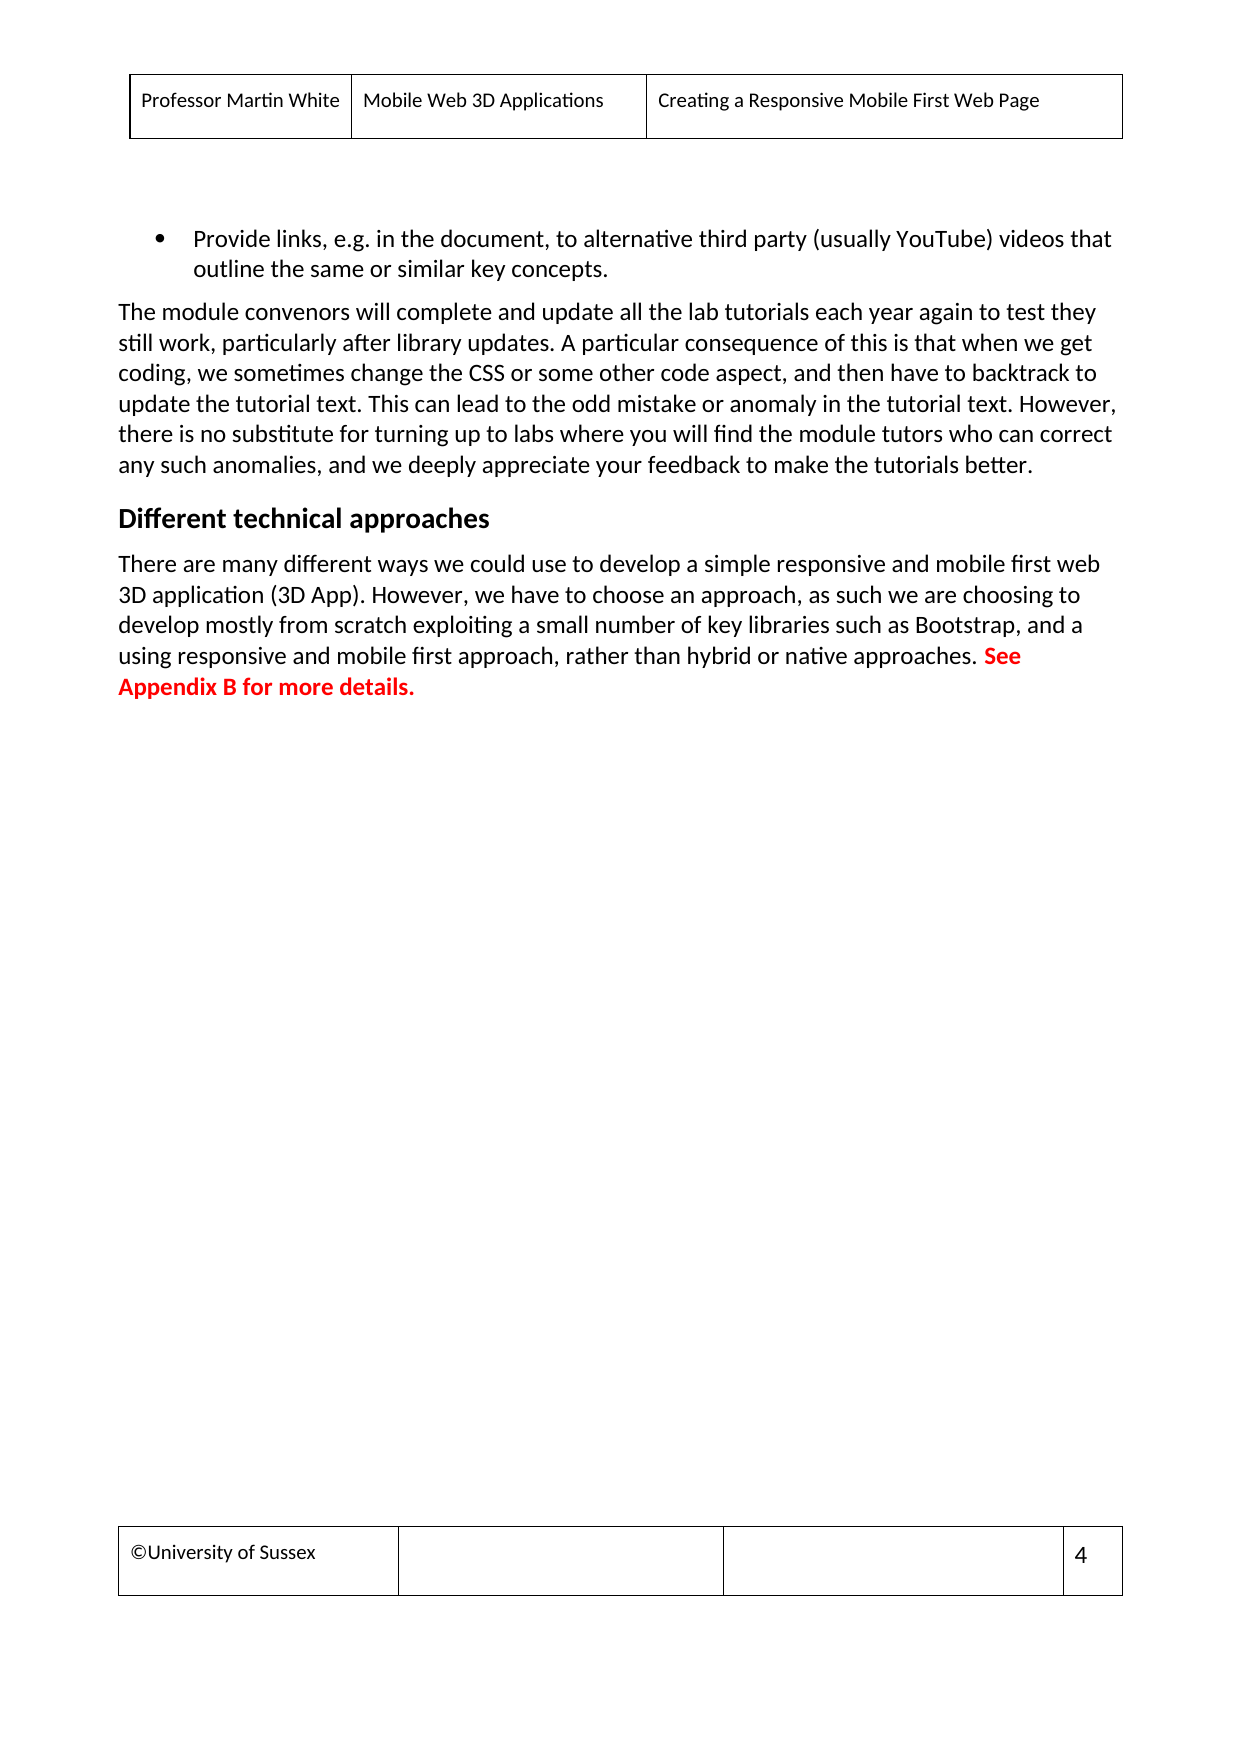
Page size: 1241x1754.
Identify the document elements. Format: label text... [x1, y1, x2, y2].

list Provide links, e.g. in the document, to alternative third party (usually YouTube) videos that outline the same or similar key concepts. [156, 223, 1122, 284]
text There are many different ways we could use to develop a simple responsive and mobile first web 3D application (3D App). However, we have to choose an approach, as such we are choosing to develop mostly from scratch exploiting a small number of key libraries such as Bootstrap, and a using responsive and mobile first approach, rather than hybrid or native approaches. See Appendix B for more details. [118, 549, 1122, 701]
subtitle Different technical approaches [118, 501, 1122, 536]
text The module convenors will complete and update all the lab tutorials each year again to test they still work, particularly after library updates. A particular consequence of this is that when we get coding, we sometimes change the CSS or some other code aspect, and then have to backtrack to update the tutorial text. This can lead to the odd mistake or anomaly in the tutorial text. However, there is no substitute for turning up to labs where you will find the module tutors who can correct any such anomalies, and we deeply appreciate your feedback to make the tutorials better. [118, 297, 1122, 480]
